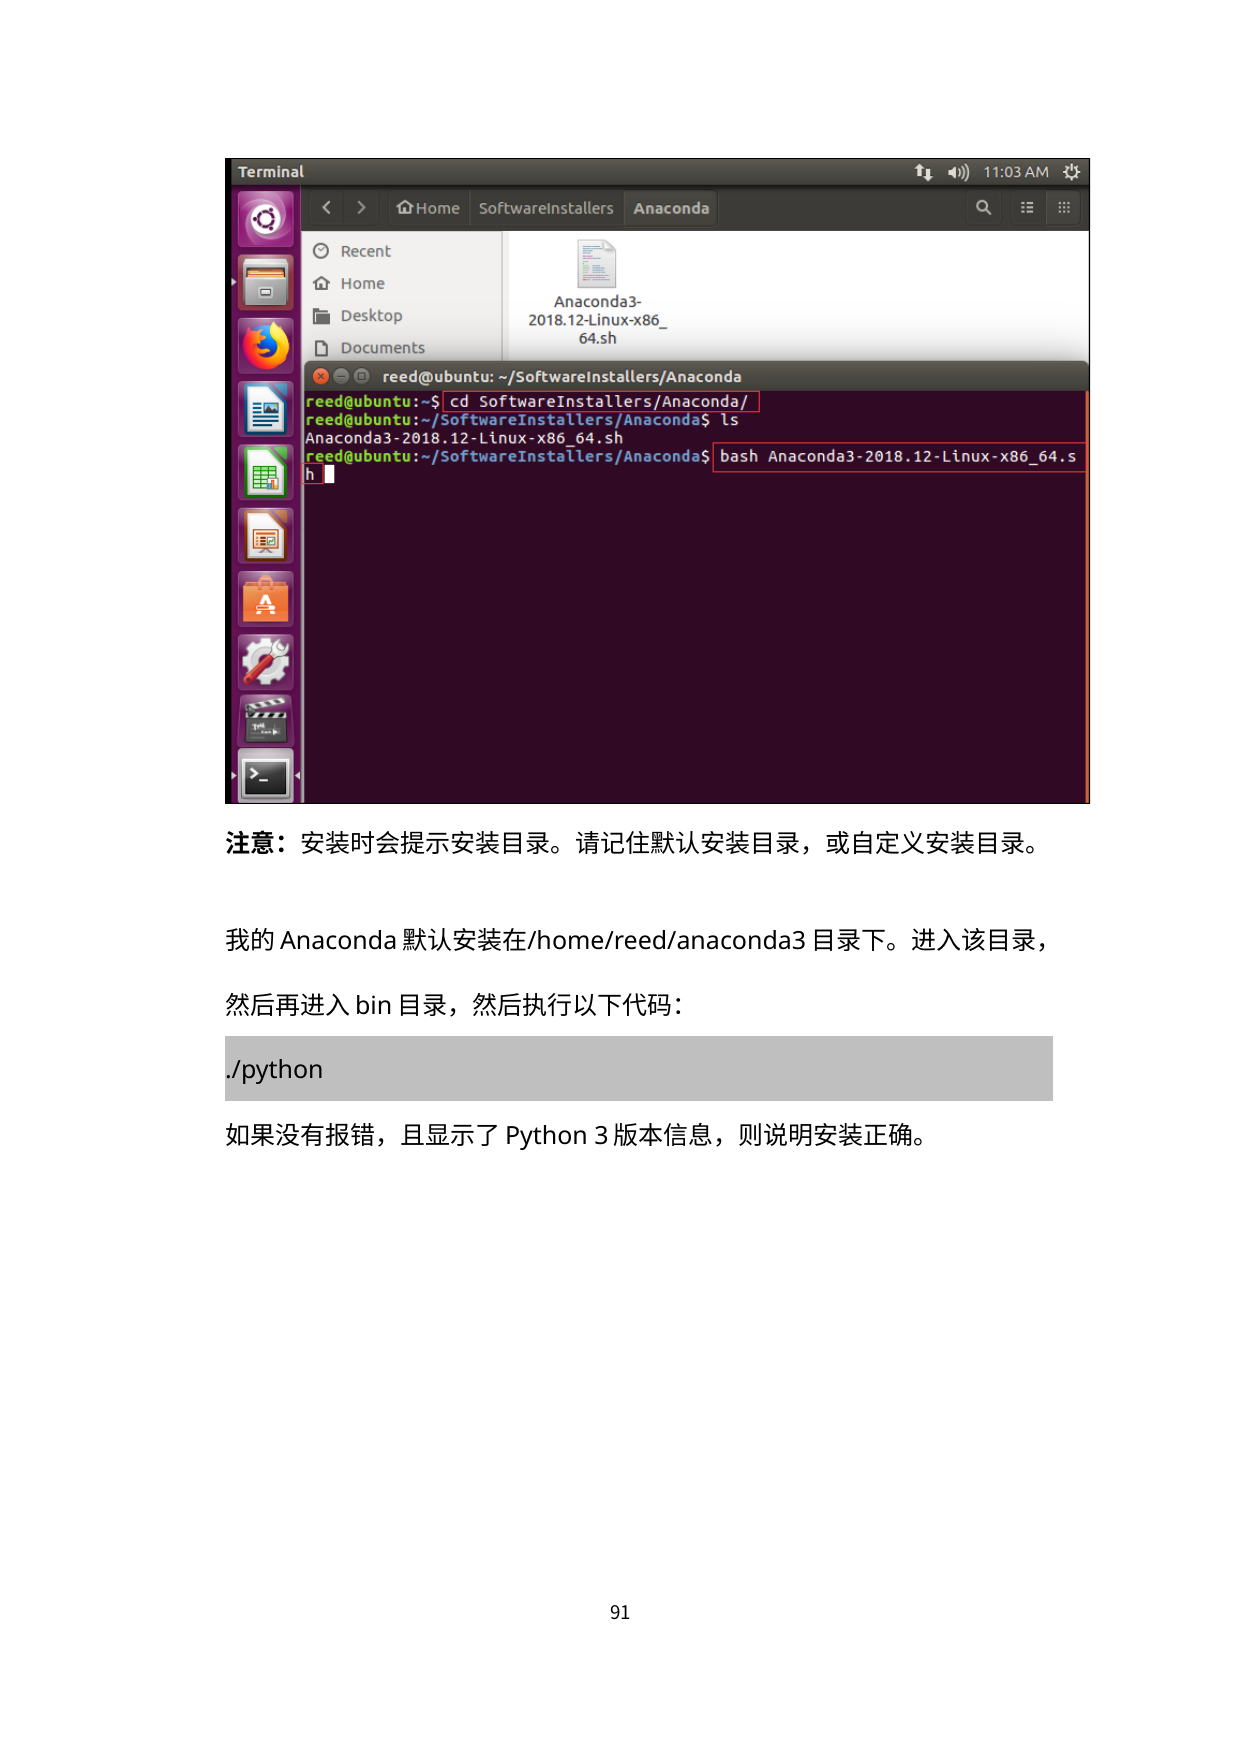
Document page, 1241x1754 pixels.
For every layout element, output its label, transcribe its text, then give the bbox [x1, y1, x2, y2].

text 我的Anaconda默认安装在/home/reed/anaconda3目录下。进入该目录，然后再进入bin目录，然后执行以下代码： [225, 906, 1053, 1036]
picture [225, 158, 1091, 804]
text 注意：安装时会提示安装目录。请记住默认安装目录，或自定义安装目录。 [225, 809, 1053, 874]
text ./python [225, 1036, 1053, 1101]
text 如果没有报错，且显示了Python 3版本信息，则说明安装正确。 [225, 1101, 1053, 1166]
